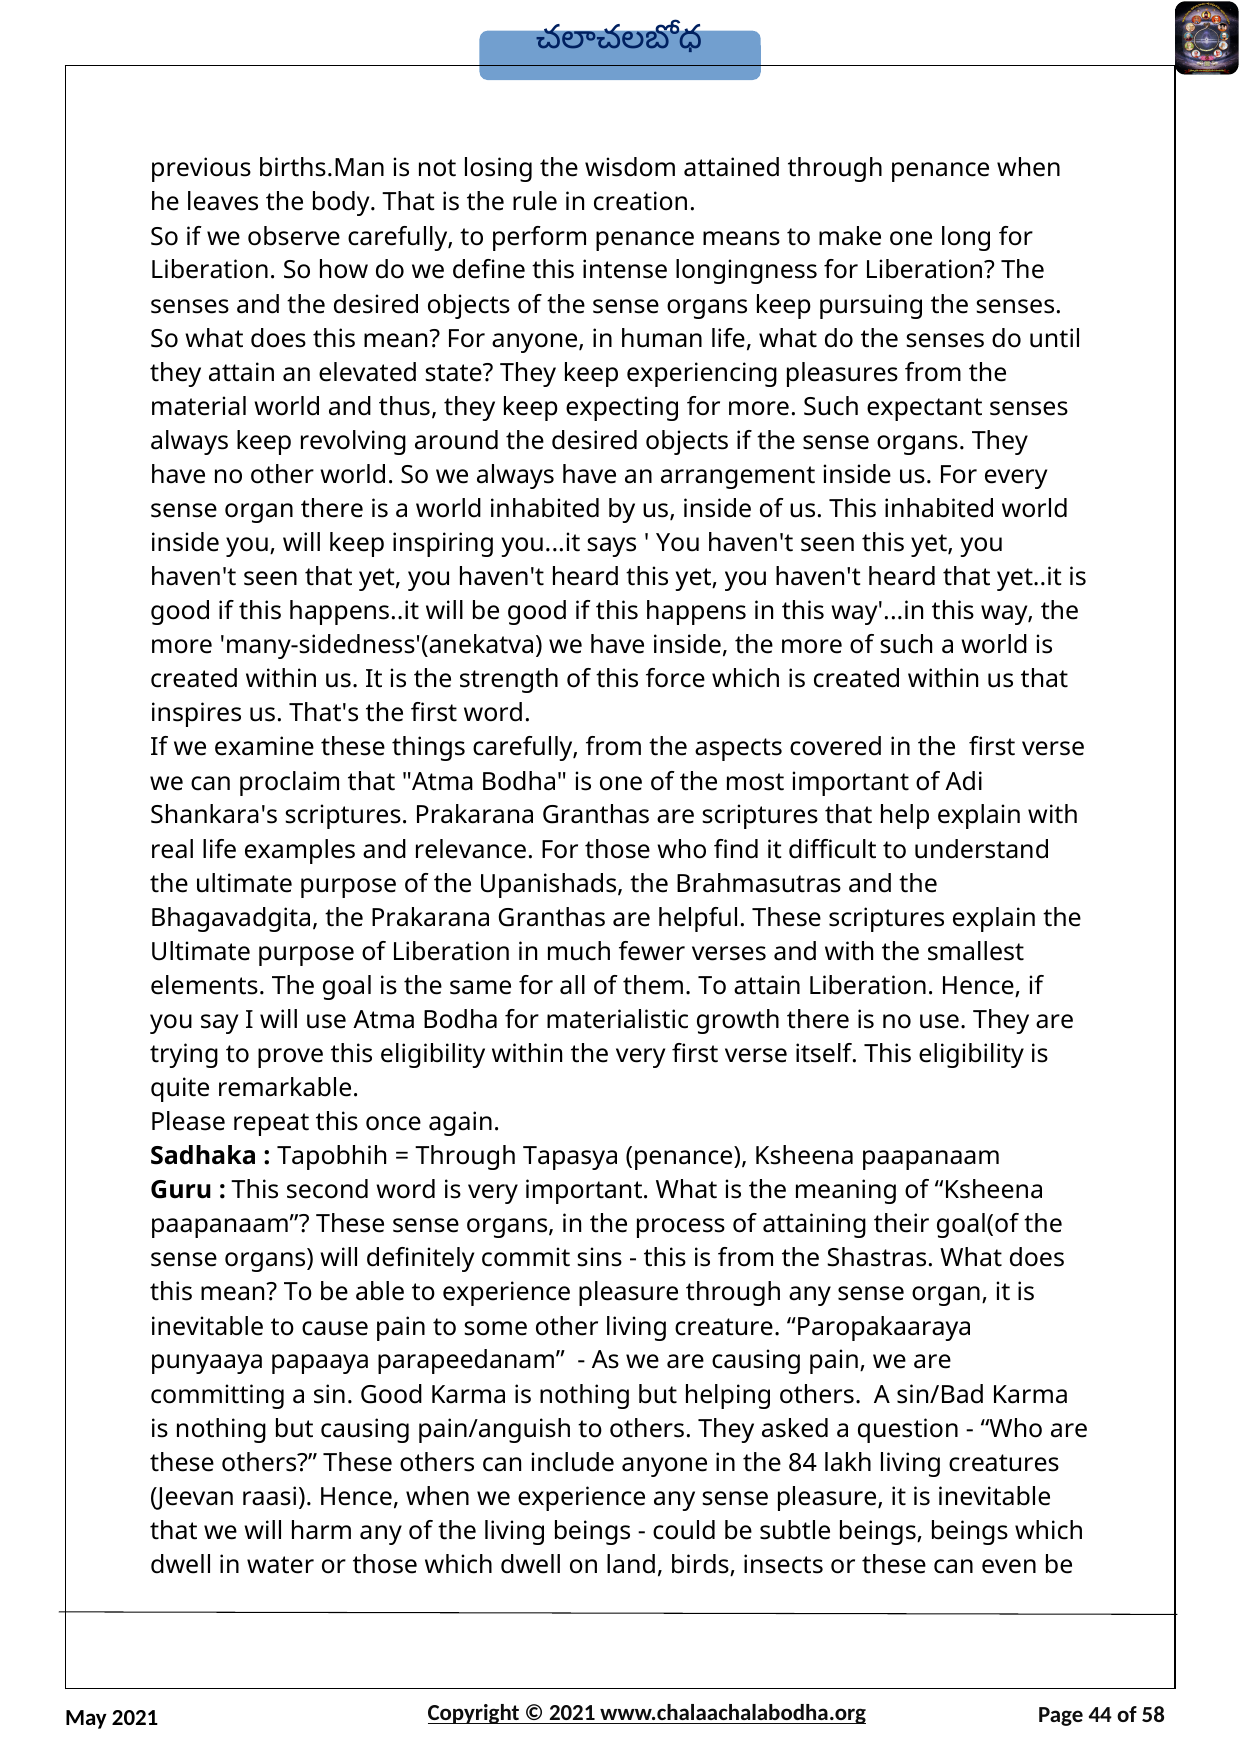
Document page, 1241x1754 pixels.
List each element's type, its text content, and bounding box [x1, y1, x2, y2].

text Please repeat this once again. [150, 1104, 1090, 1138]
text If we examine these things carefully, from the aspects covered in the first verse we can proclaim that "Atma Bodha" is one of the most important of Adi Shankara's scriptures. Prakarana Granthas are scriptures that help explain with real life examples and relevance. For those who find it difficult to understand the ultimate purpose of the Upanishads, the Brahmasutras and the Bhagavadgita, the Prakarana Granthas are helpful. These scriptures explain the Ultimate purpose of Liberation in much fewer verses and with the smallest elements. The goal is the same for all of them. To attain Liberation. Hence, if you say I will use Atma Bodha for materialistic growth there is no use. They are trying to prove this eligibility within the very first verse itself. This eligibility is quite remarkable. [150, 729, 1090, 1104]
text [150, 150, 1090, 218]
text So if we observe carefully, to perform penance means to make one long for Liberation. So how do we define this intense longingness for Liberation? The senses and the desired objects of the sense organs keep pursuing the senses. So what does this mean? For anyone, in human life, what do the senses do until they attain an elevated state? They keep experiencing pleasures from the material world and thus, they keep expecting for more. Such expectant senses always keep revolving around the desired objects if the sense organs. They have no other world. So we always have an arrangement inside us. For every sense organ there is a world inhabited by us, inside of us. This inhabited world inside you, will keep inspiring you...it says ' You haven't seen this yet, you haven't seen that yet, you haven't heard this yet, you haven't heard that yet..it is good if this happens..it will be good if this happens in this way'...in this way, the more 'many-sidedness'(anekatva) we have inside, the more of such a world is created within us. It is the strength of this force which is created within us that inspires us. That's the first word. [150, 218, 1090, 729]
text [150, 1172, 1090, 1581]
picture [1175, 1, 1239, 75]
text Sadhaka : Tapobhih = Through Tapasya (penance), Ksheena paapanaam [150, 1138, 1090, 1172]
